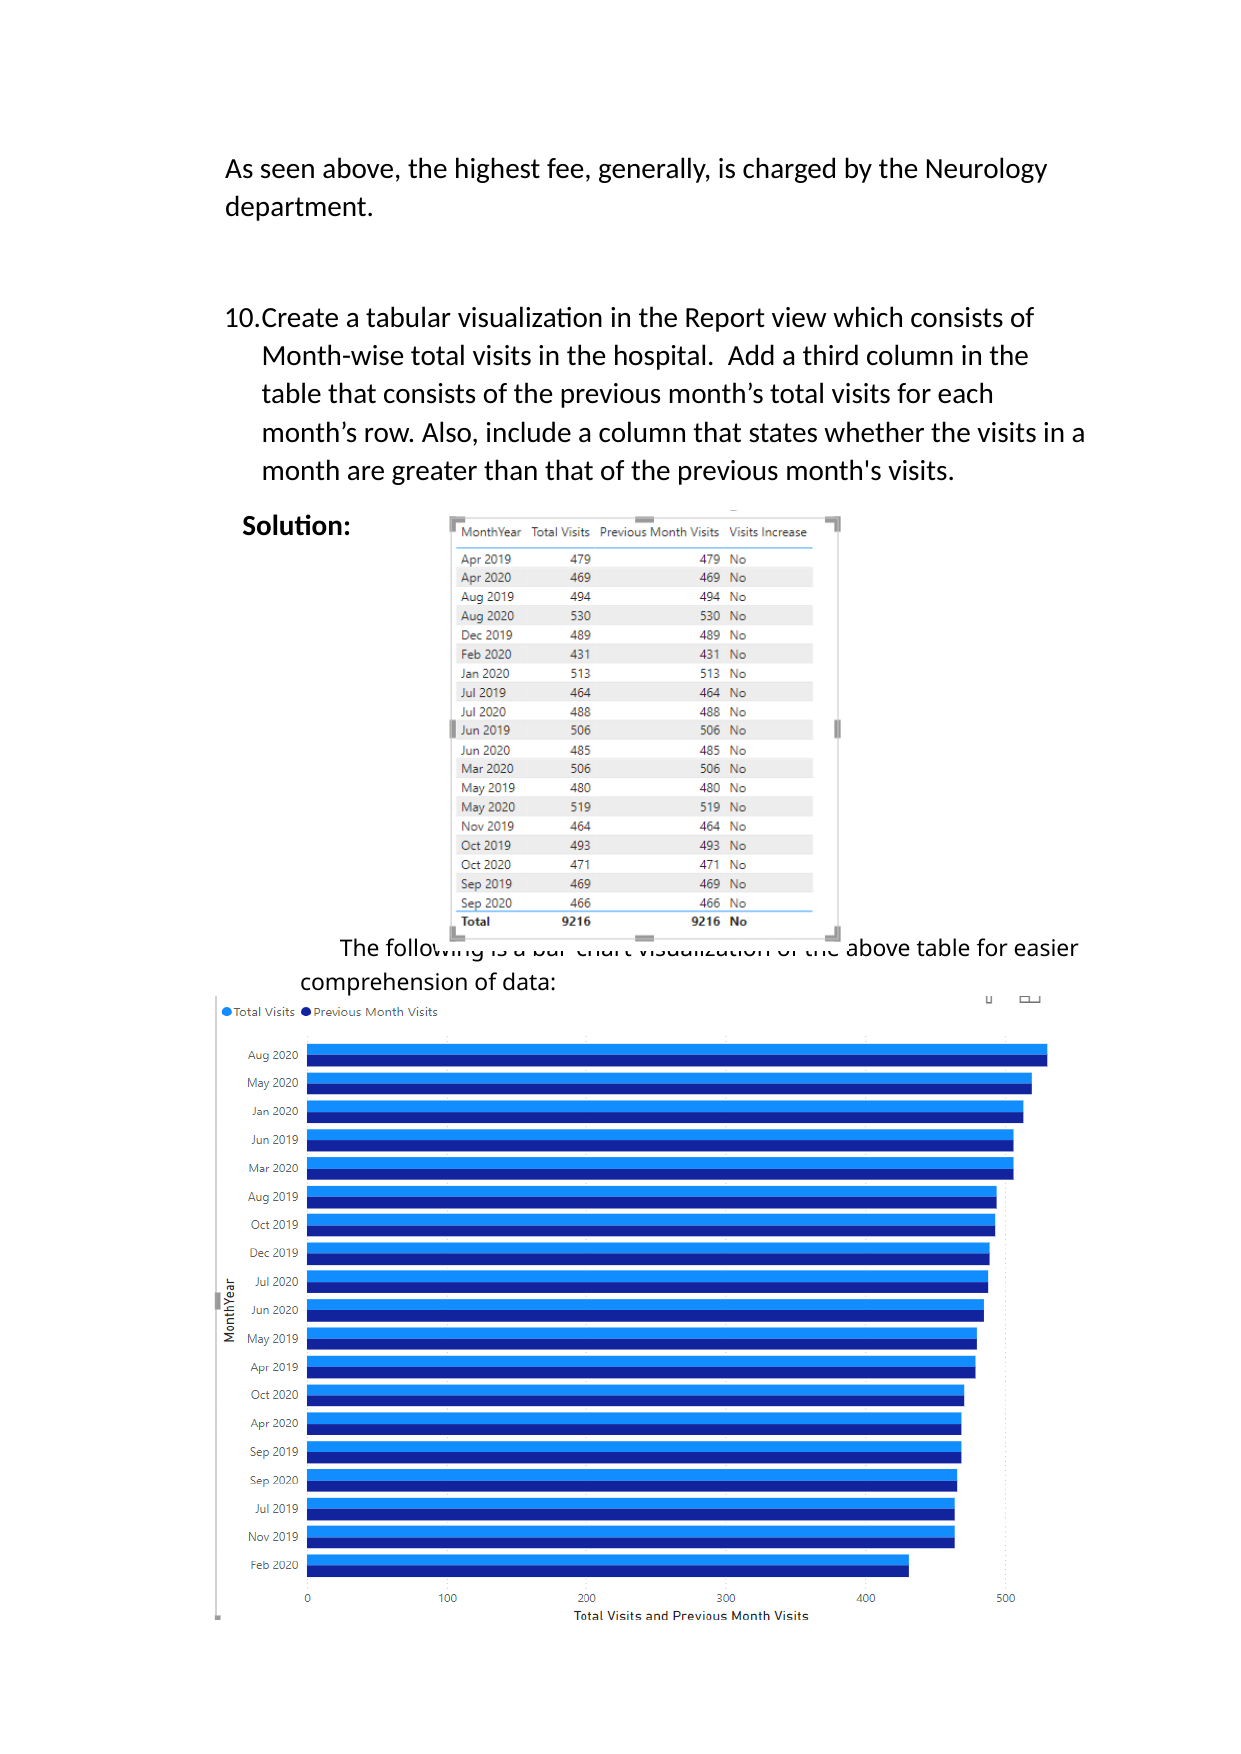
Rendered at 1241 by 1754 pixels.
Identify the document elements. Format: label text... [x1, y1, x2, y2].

picture [214, 996, 1078, 1620]
text The following is a bar-chart visualization of the above table for easier comprehension of data: [300, 932, 1090, 997]
list Create a tabular visualization in the Report view which consists of Month-wise total visits in the hospital. Add a third column in the table that consists of the previous month’s total visits for each month’s row. Also, include a column that states whether the visits in a month are greater than that of the previous month's visits. [224, 299, 1090, 488]
text As seen above, the highest fee, generally, is charged by the Neurology department. [225, 150, 1090, 224]
text Solution: [150, 507, 1090, 543]
picture [435, 510, 849, 951]
